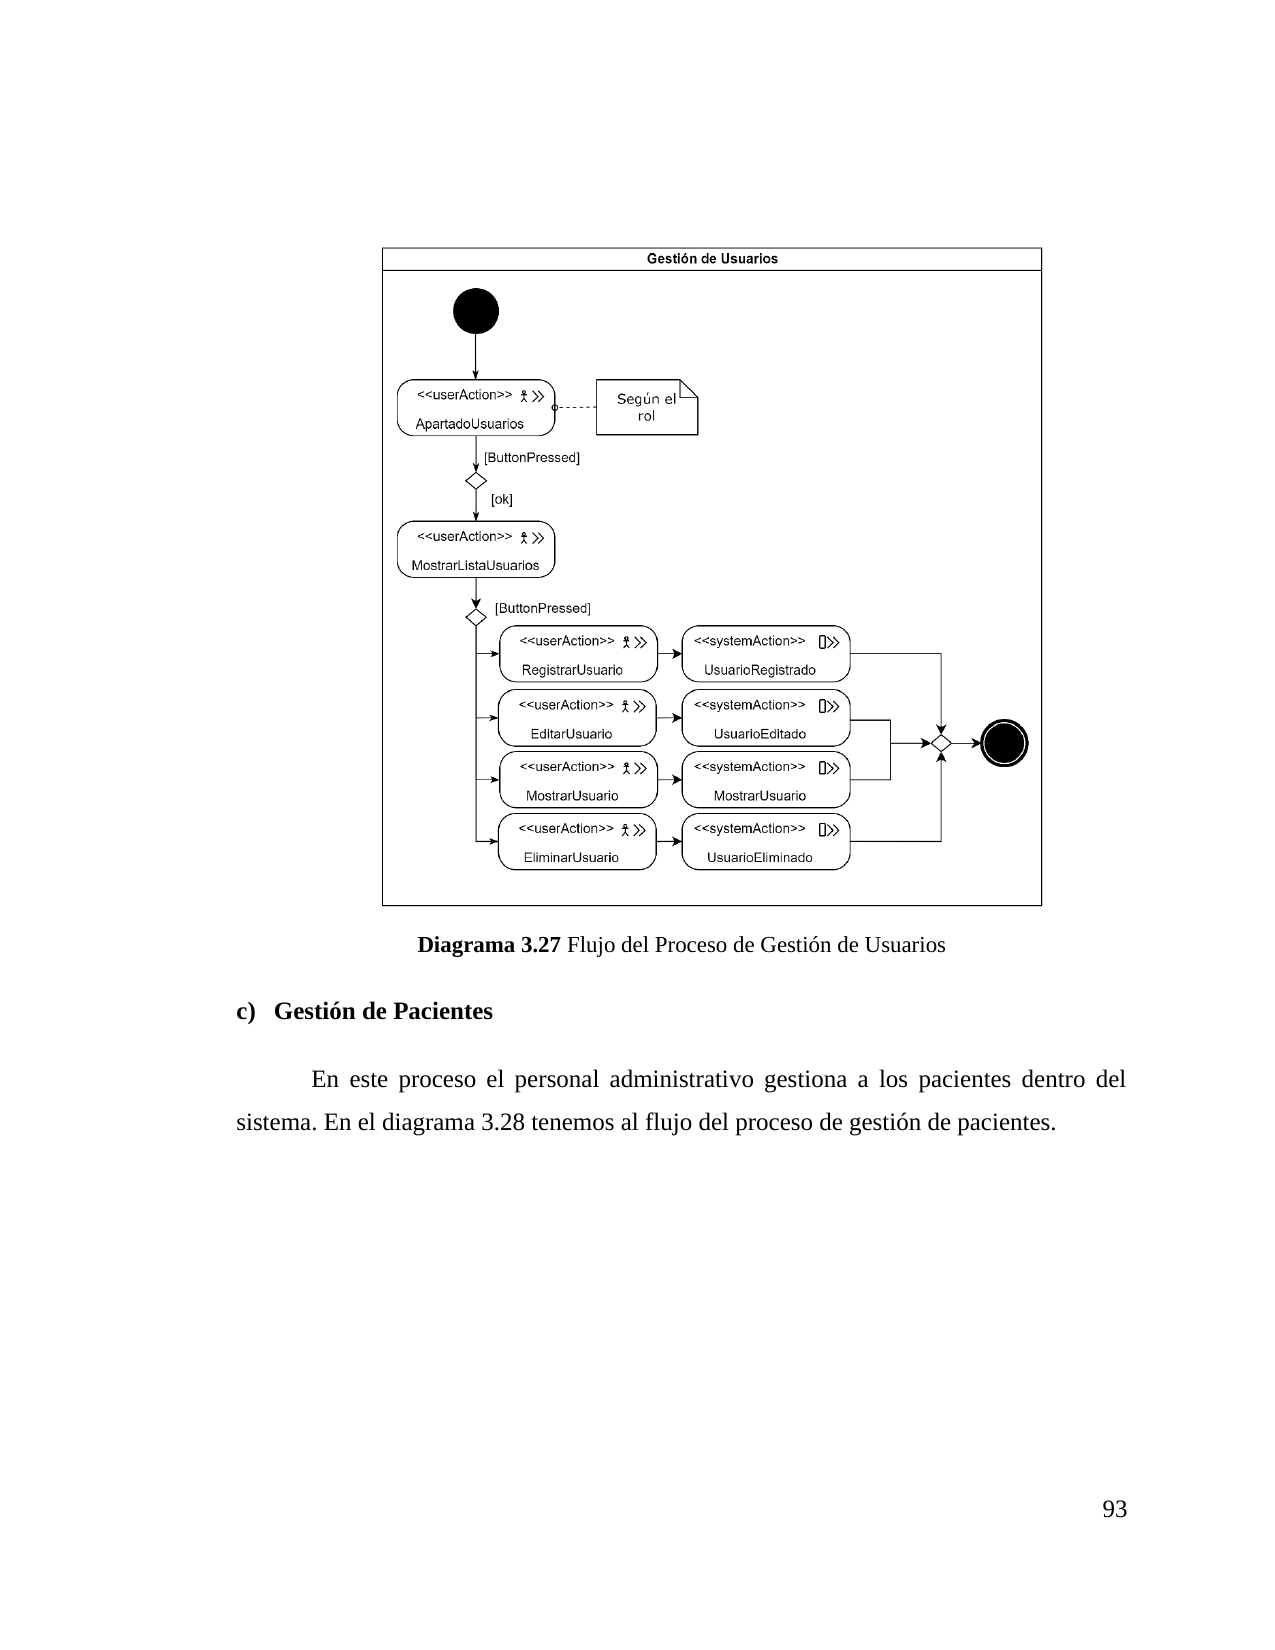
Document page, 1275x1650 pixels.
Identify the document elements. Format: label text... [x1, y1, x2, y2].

text En este proceso el personal administrativo gestiona a los pacientes dentro del sistema. En el diagrama 3.28 tenemos al flujo del proceso de gestión de pacientes. [236, 1064, 1127, 1136]
picture [340, 236, 1053, 917]
list Gestión de Pacientes [236, 996, 1127, 1024]
text Diagrama 3.27 Flujo del Proceso de Gestión de Usuarios [236, 931, 1127, 958]
